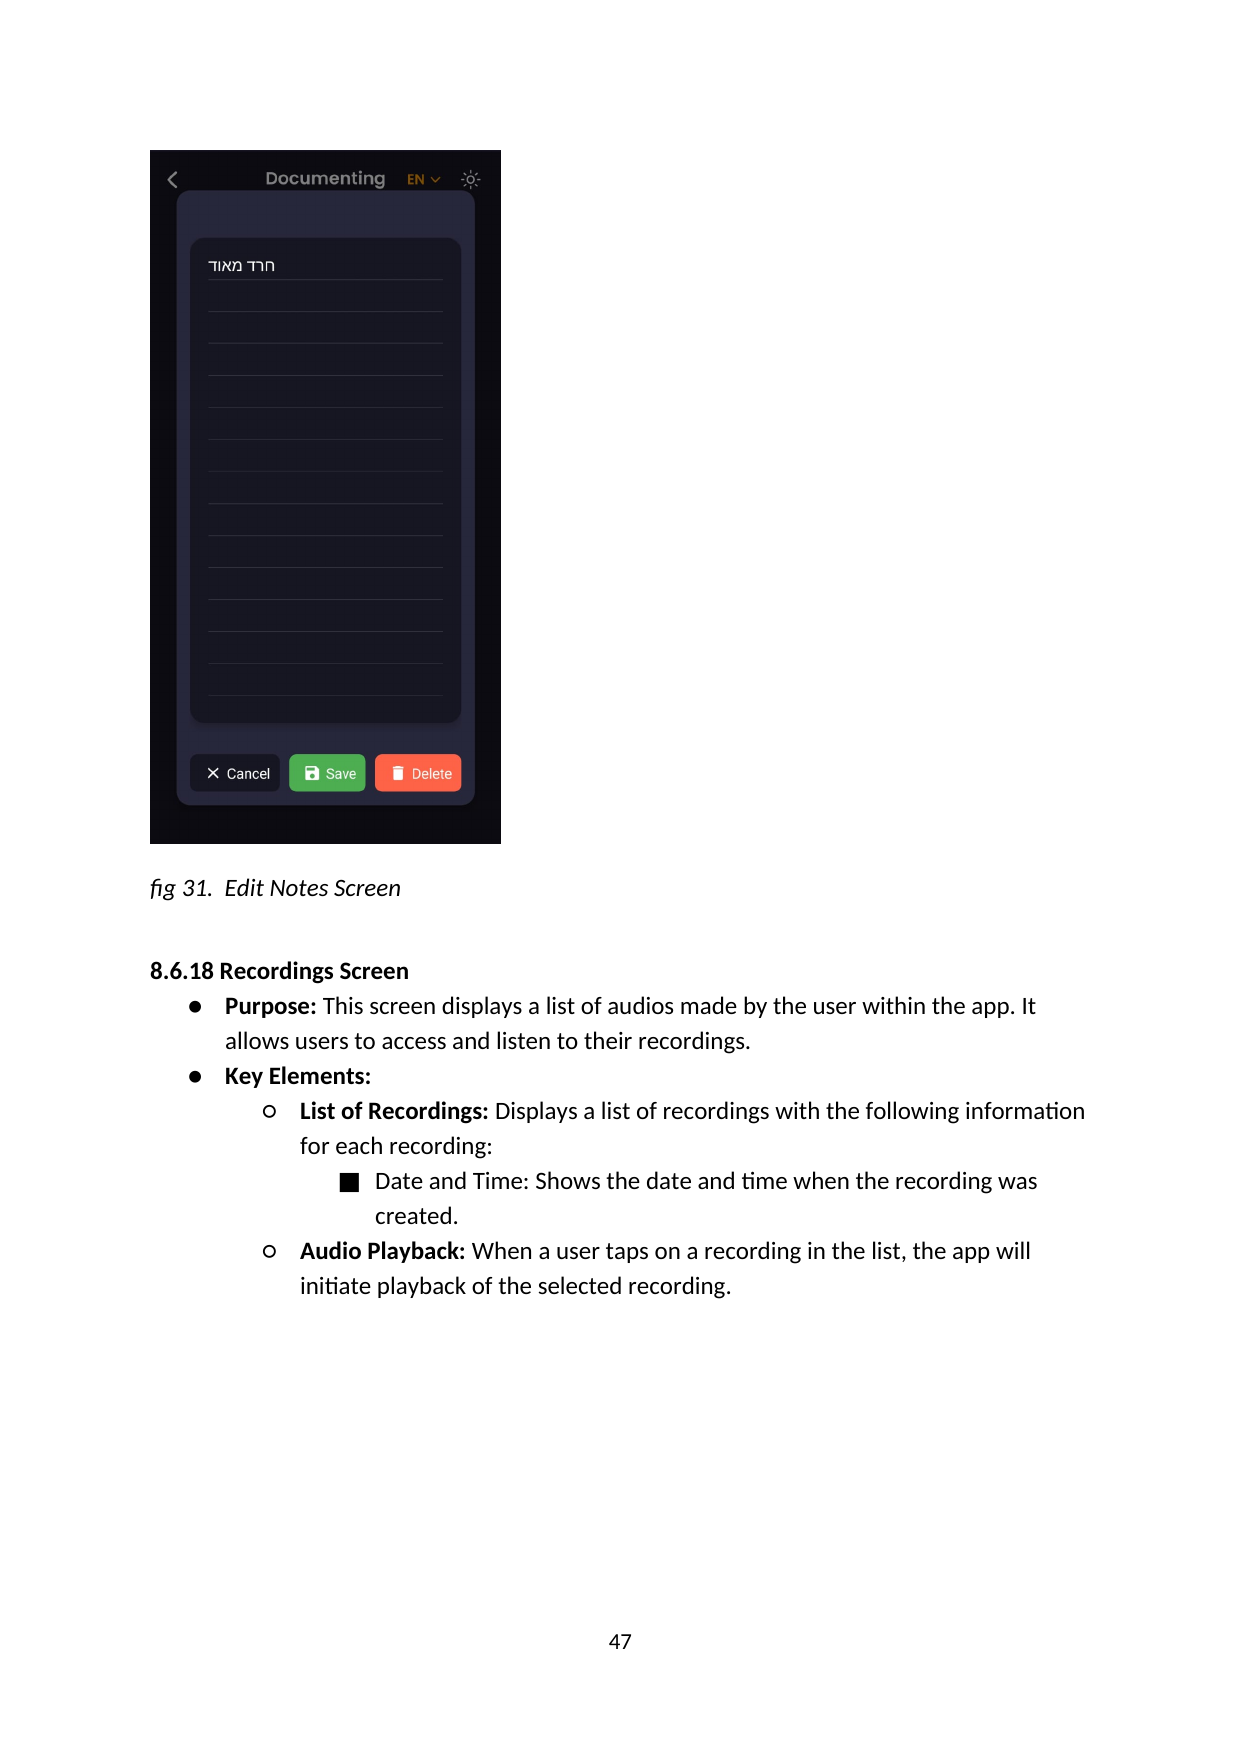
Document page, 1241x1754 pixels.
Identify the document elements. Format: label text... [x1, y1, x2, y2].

list List of Recordings: Displays a list of recordings with the following information for each recording: [262, 1096, 1090, 1161]
list Audio Playback: When a user taps on a recording in the list, the app will initiate playback of the selected recording. [262, 1236, 1090, 1301]
list Purpose: This screen displays a list of audios made by the user within the app. It allows users to access and listen to their recordings. [187, 991, 1090, 1056]
subtitle 8.6.18 Recordings Screen [150, 956, 1090, 986]
text fig 31. Edit Notes Screen [150, 873, 1090, 903]
list Date and Time: Shows the date and time when the recording was created. [337, 1166, 1090, 1231]
list Key Elements: [187, 1061, 1090, 1091]
picture [150, 150, 501, 844]
